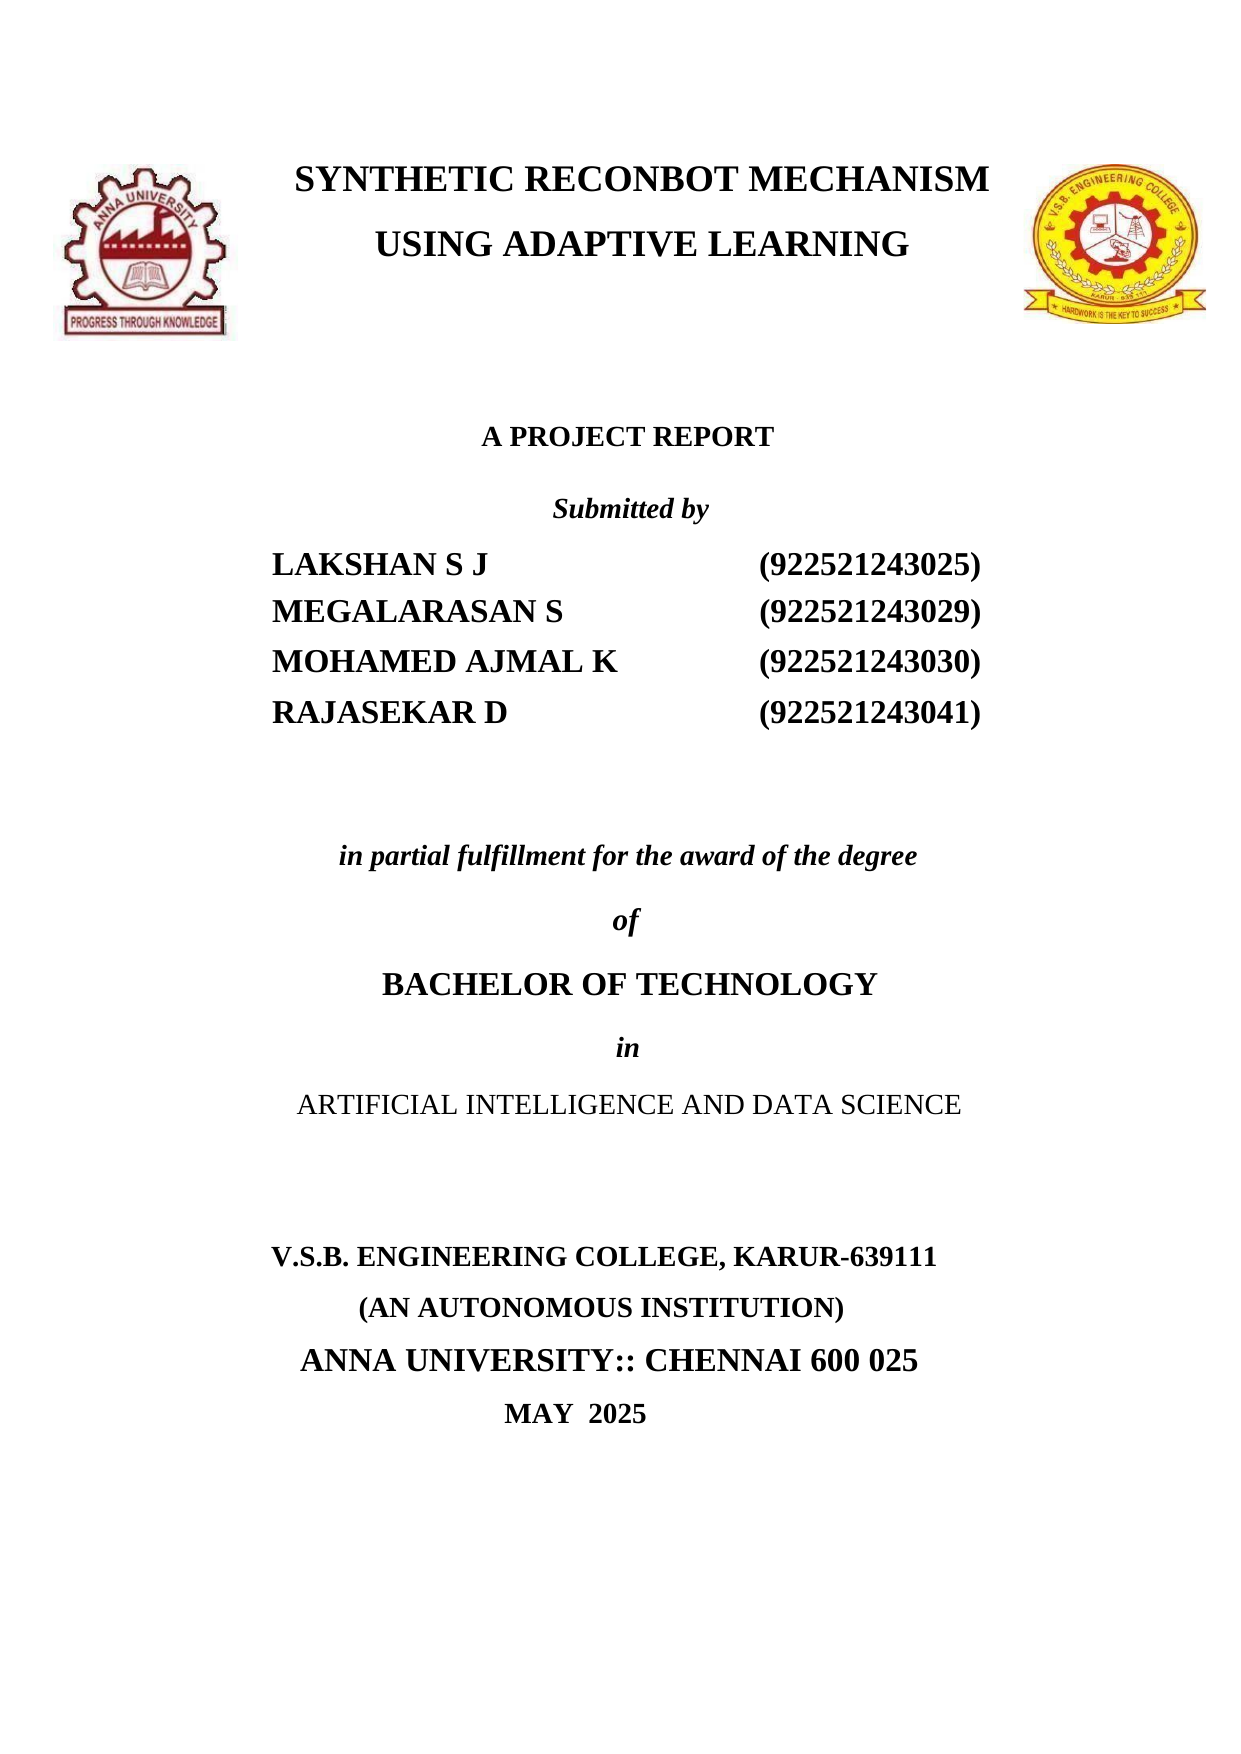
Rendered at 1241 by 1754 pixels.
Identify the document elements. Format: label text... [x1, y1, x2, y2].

text A PROJECT REPORT [198, 419, 1057, 453]
text of [198, 901, 1056, 937]
table_header (922521243025) [631, 546, 1002, 583]
text BACHELOR OF TECHNOLOGY [198, 964, 1062, 1003]
table_cell (922521243041) [631, 689, 1002, 733]
text in partial fulfillment for the award of the degree [198, 838, 1061, 872]
text ARTIFICIAL INTELLIGENCE AND DATA SCIENCE [198, 1087, 1061, 1121]
table_header LAKSHAN S J [272, 546, 631, 583]
picture [1023, 164, 1207, 324]
text SYNTHETIC RECONBOT MECHANISM USING ADAPTIVE LEARNING [273, 156, 1011, 264]
text MAY 2025 [198, 1396, 1226, 1430]
table_cell MOHAMED AJMAL K [272, 637, 631, 689]
table_cell (922521243029) [631, 583, 1002, 637]
text (AN AUTONOMOUS INSTITUTION) [198, 1290, 1226, 1323]
table_cell MEGALARASAN S [272, 583, 631, 637]
text in [198, 1030, 1060, 1064]
picture [53, 164, 239, 341]
text ANNA UNIVERSITY:: CHENNAI 600 025 [198, 1341, 1226, 1379]
text Submitted by [198, 492, 1066, 525]
table_cell RAJASEKAR D [272, 689, 631, 733]
table_cell (922521243030) [631, 637, 1002, 689]
text V.S.B. ENGINEERING COLLEGE, KARUR-639111 [198, 1239, 1226, 1272]
